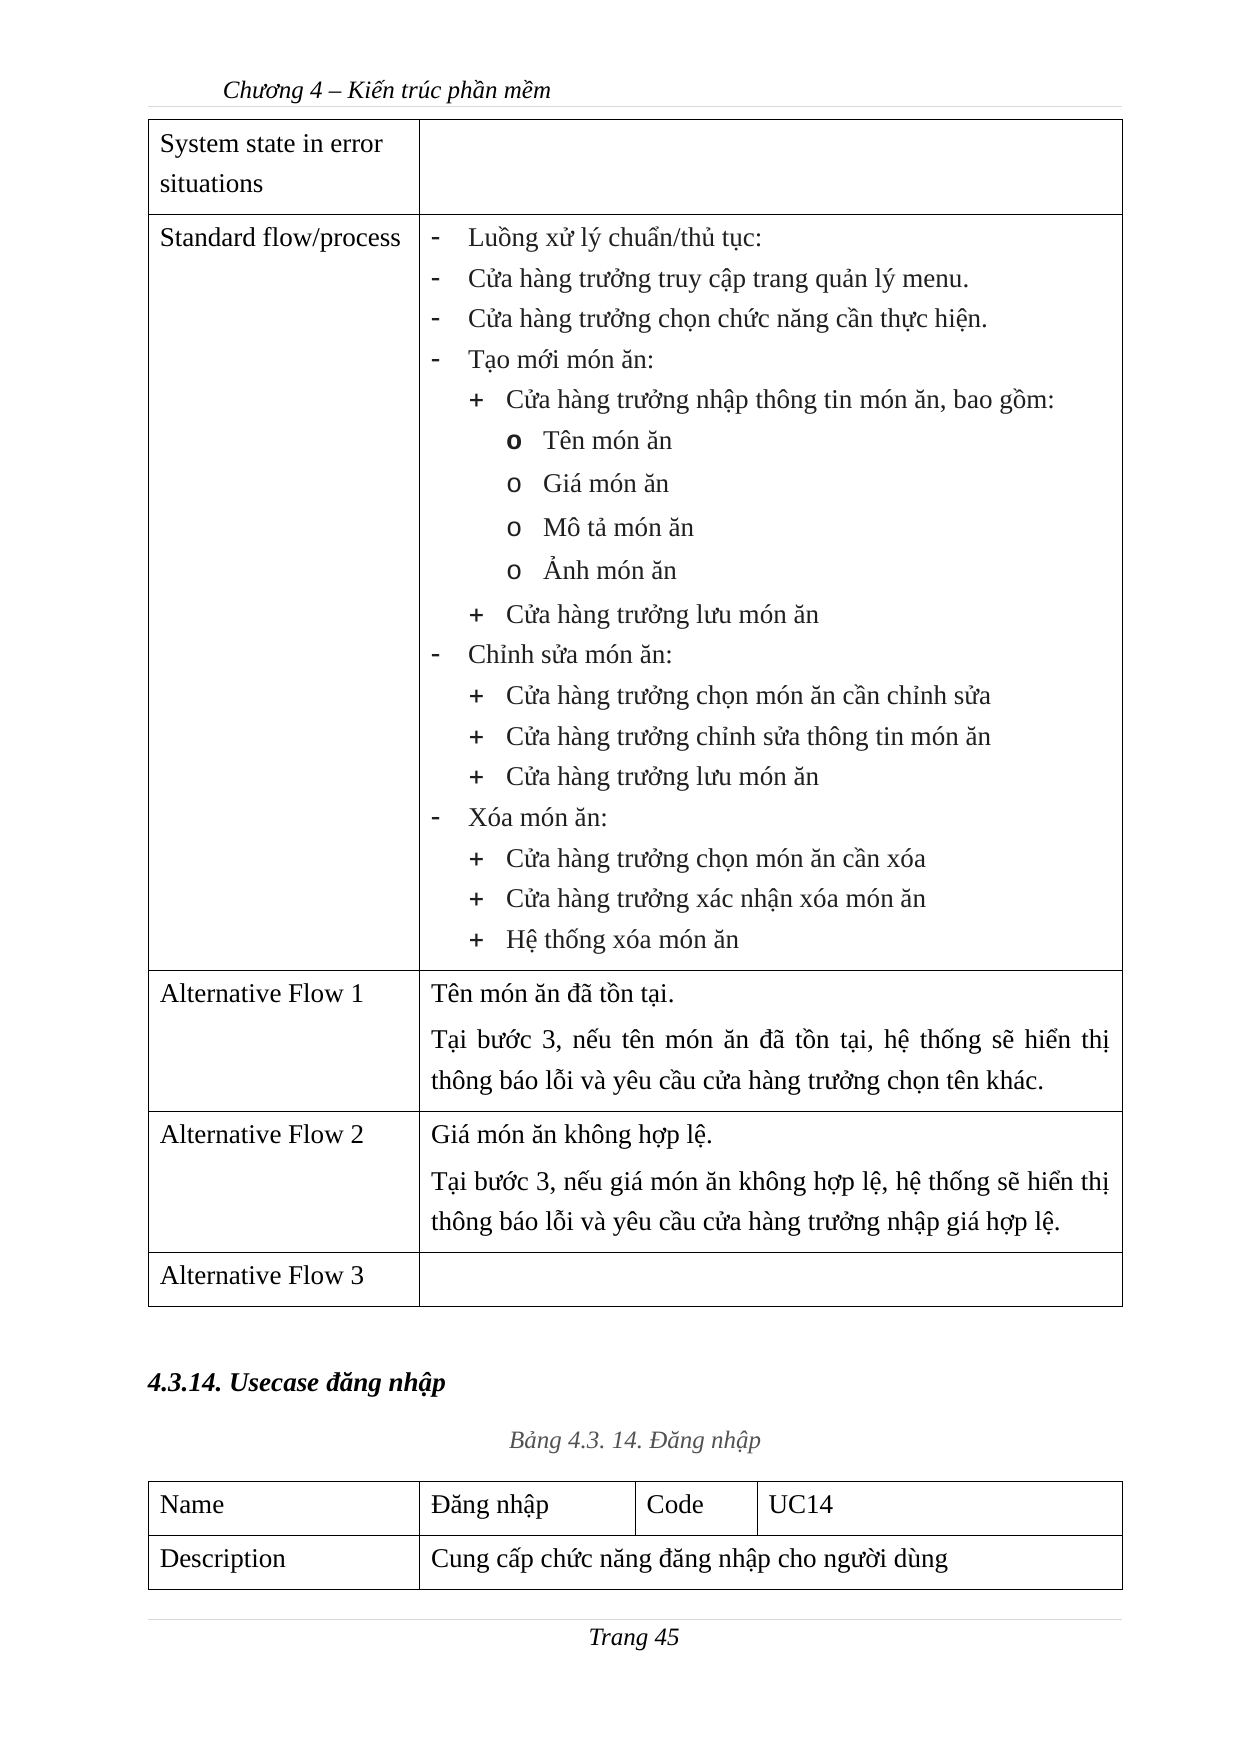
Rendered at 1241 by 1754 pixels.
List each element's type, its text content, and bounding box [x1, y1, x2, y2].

subtitle Usecase đăng nhập [148, 1366, 1122, 1397]
table_cell System state in error situations [149, 120, 419, 214]
table_header Đăng nhập [420, 1482, 635, 1535]
table_cell [420, 120, 1122, 214]
table_cell Standard flow/process [149, 215, 419, 970]
table_cell Luồng xử lý chuẩn/thủ tục: Cửa hàng trưởng truy cập trang quản lý menu. Cửa hàng trưởng chọn chức năng cần thực hiện. Tạo mới món ăn: Cửa hàng trưởng nhập thông tin món ăn, bao gồm: Tên món ăn Giá món ăn Mô tả món ăn Ảnh món ăn Cửa hàng trưởng lưu món ăn Chỉnh sửa món ăn: Cửa hàng trưởng chọn món ăn cần chỉnh sửa Cửa hàng trưởng chỉnh sửa thông tin món ăn Cửa hàng trưởng lưu món ăn Xóa món ăn: Cửa hàng trưởng chọn món ăn cần xóa Cửa hàng trưởng xác nhận xóa món ăn Hệ thống xóa món ăn [420, 215, 1122, 970]
table_header Code [636, 1482, 757, 1535]
text Bảng 4.3. 14. Đăng nhập [148, 1425, 1122, 1454]
table_cell Giá món ăn không hợp lệ. Tại bước 3, nếu giá món ăn không hợp lệ, hệ thống sẽ hiển thị thông báo lỗi và yêu cầu cửa hàng trưởng nhập giá hợp lệ. [420, 1112, 1122, 1252]
table_cell Description [149, 1536, 419, 1589]
table_cell Tên món ăn đã tồn tại. Tại bước 3, nếu tên món ăn đã tồn tại, hệ thống sẽ hiển thị thông báo lỗi và yêu cầu cửa hàng trưởng chọn tên khác. [420, 971, 1122, 1111]
table_cell Alternative Flow 2 [149, 1112, 419, 1252]
table_cell Alternative Flow 3 [149, 1253, 419, 1306]
table_header UC14 [758, 1482, 1122, 1535]
table_cell [420, 1253, 1122, 1306]
table_cell Alternative Flow 1 [149, 971, 419, 1111]
table_header Name [149, 1482, 419, 1535]
table_cell Cung cấp chức năng đăng nhập cho người dùng [420, 1536, 1122, 1589]
